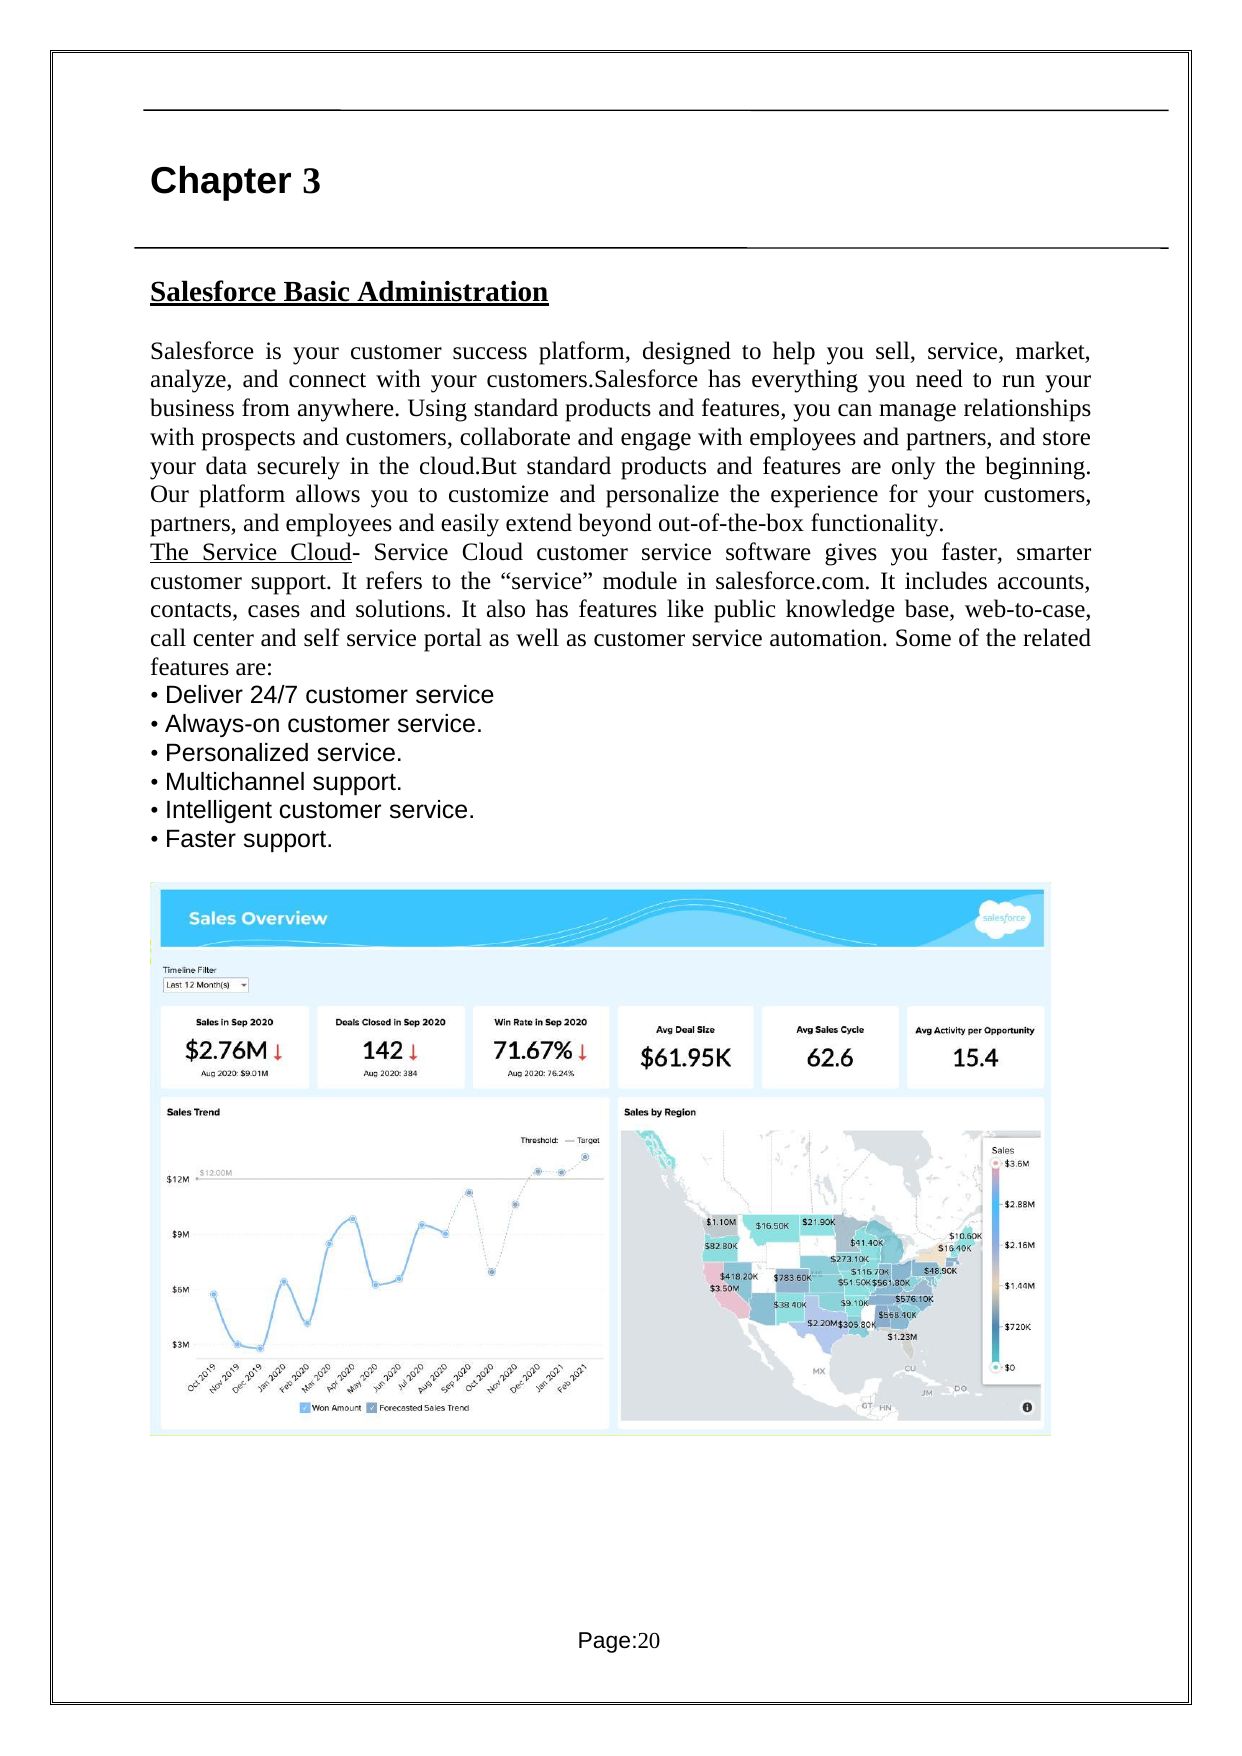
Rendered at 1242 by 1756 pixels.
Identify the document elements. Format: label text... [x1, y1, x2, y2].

list Multichannel support. [150, 767, 1171, 796]
list Deliver 24/7 customer service [150, 681, 1171, 710]
subtitle Chapter 3 [150, 158, 1171, 202]
picture [150, 882, 1052, 1436]
subtitle Salesforce Basic Administration [150, 274, 1171, 307]
list Personalized service. [150, 738, 1171, 767]
list Intelligent customer service. [150, 796, 1171, 825]
text Salesforce is your customer success platform, designed to help you sell, service, market, analyze, and connect with your customers.Salesforce has everything you need to run your business from anywhere. Using standard products and features, you can manage relationships with prospects and customers, collaborate and engage with employees and partners, and store your data securely in the cloud.But standard products and features are only the beginning. Our platform allows you to customize and personalize the experience for your customers, partners, and employees and easily extend beyond out-of-the-box functionality. [150, 336, 1092, 537]
list Faster support. [150, 825, 1171, 854]
text The Service Cloud- Service Cloud customer service software gives you faster, smarter customer support. It refers to the “service” module in salesforce.com. It includes accounts, contacts, cases and solutions. It also has features like public knowledge base, web-to-case, call center and self service portal as well as customer service automation. Some of the related features are: [150, 537, 1092, 681]
list Always-on customer service. [150, 710, 1171, 738]
